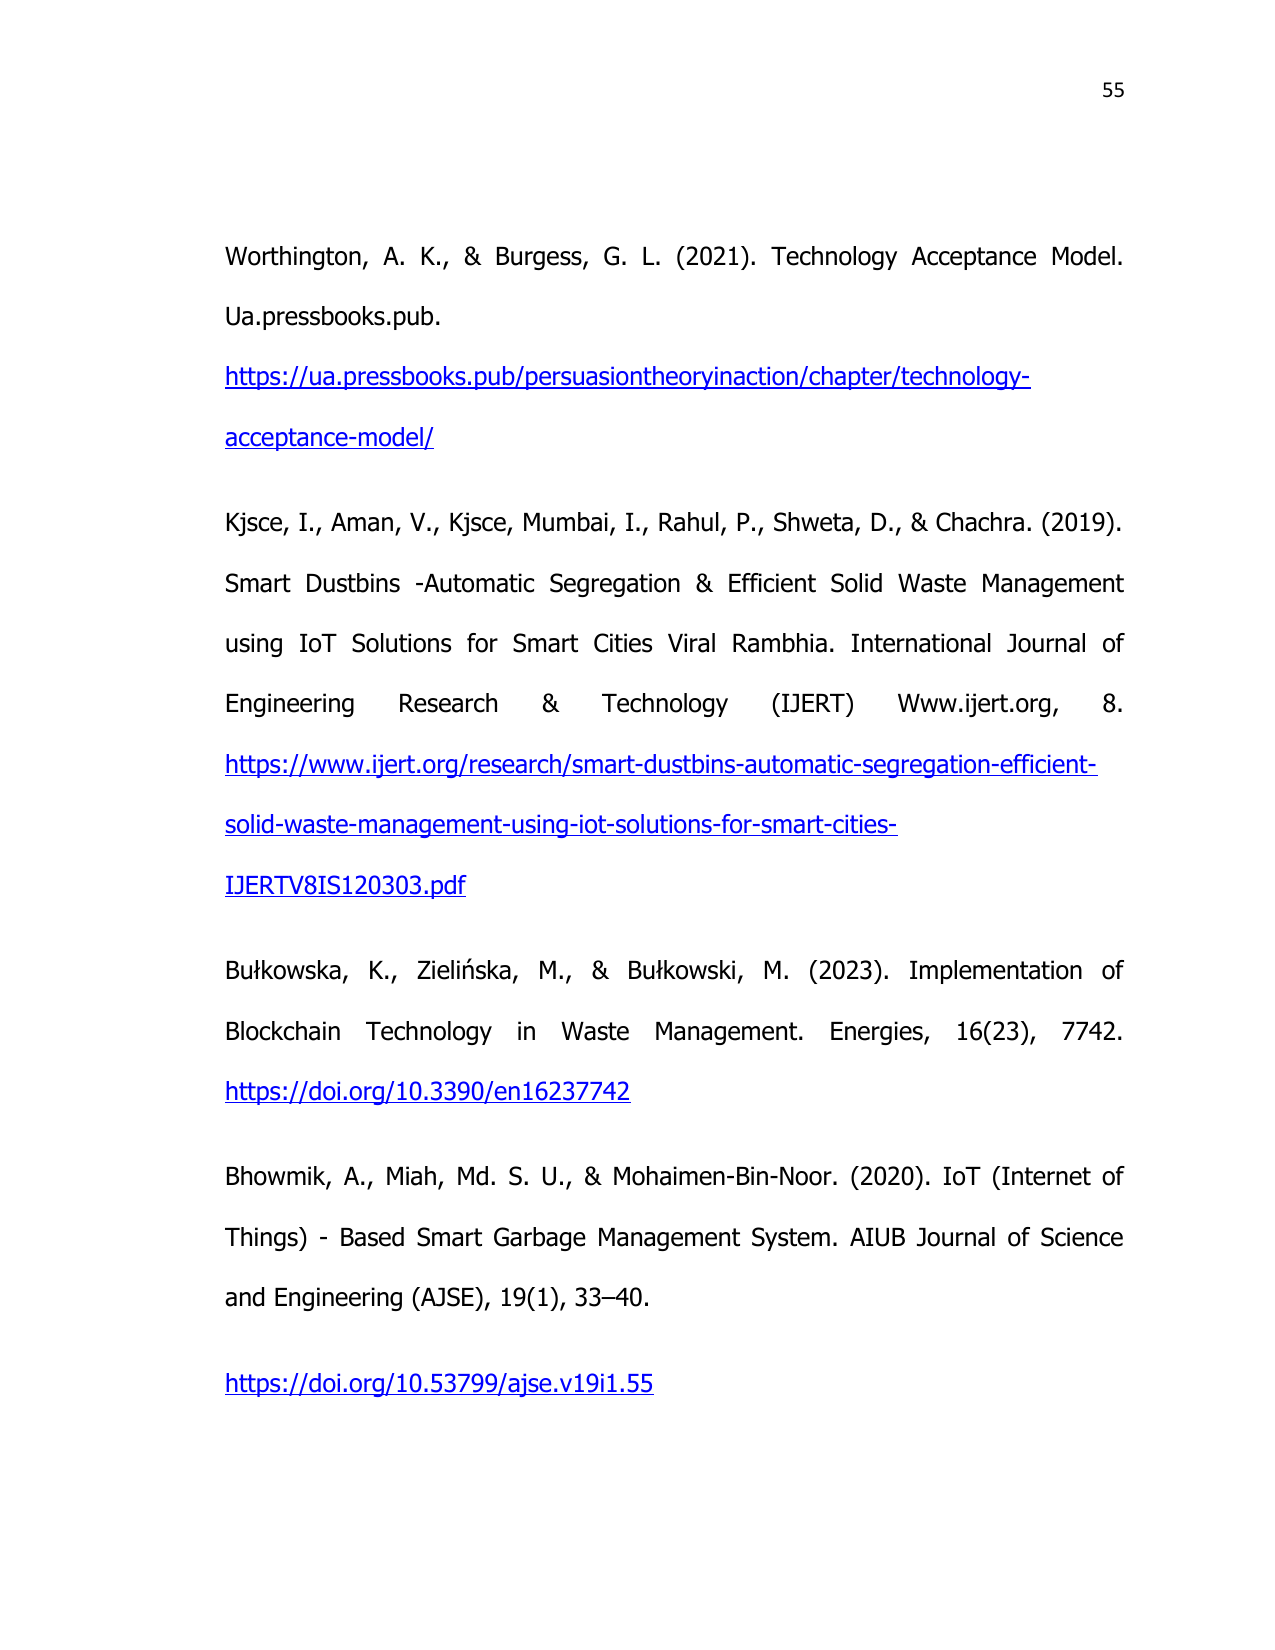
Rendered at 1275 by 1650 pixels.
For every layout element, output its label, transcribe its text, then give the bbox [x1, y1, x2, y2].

text Kjsce, I., Aman, V., Kjsce, Mumbai, I., Rahul, P., Shweta, D., & Chachra. (2019). Smart Dustbins -Automatic Segregation & Efficient Solid Waste Management using IoT Solutions for Smart Cities Viral Rambhia. International Journal of Engineering Research & Technology (IJERT) Www.ijert.org, 8. https://www.ijert.org/research/smart-dustbins-automatic-segregation-efficient-solid-waste-management-using-iot-solutions-for-smart-cities-IJERTV8IS120303.pdf [225, 507, 1125, 899]
text Bhowmik, A., Miah, Md. S. U., & Mohaimen-Bin-Noor. (2020). IoT (Internet of Things) - Based Smart Garbage Management System. AIUB Journal of Science and Engineering (AJSE), 19(1), 33–40. [225, 1161, 1125, 1312]
text Worthington, A. K., & Burgess, G. L. (2021). Technology Acceptance Model. Ua.pressbooks.pub. https://ua.pressbooks.pub/persuasiontheoryinaction/chapter/technology-acceptance-model/ [225, 240, 1125, 451]
text https://doi.org/10.53799/ajse.v19i1.55 [225, 1367, 1125, 1397]
text Bułkowska, K., Zielińska, M., & Bułkowski, M. (2023). Implementation of Blockchain Technology in Waste Management. Energies, 16(23), 7742. https://doi.org/10.3390/en16237742 [225, 954, 1125, 1106]
